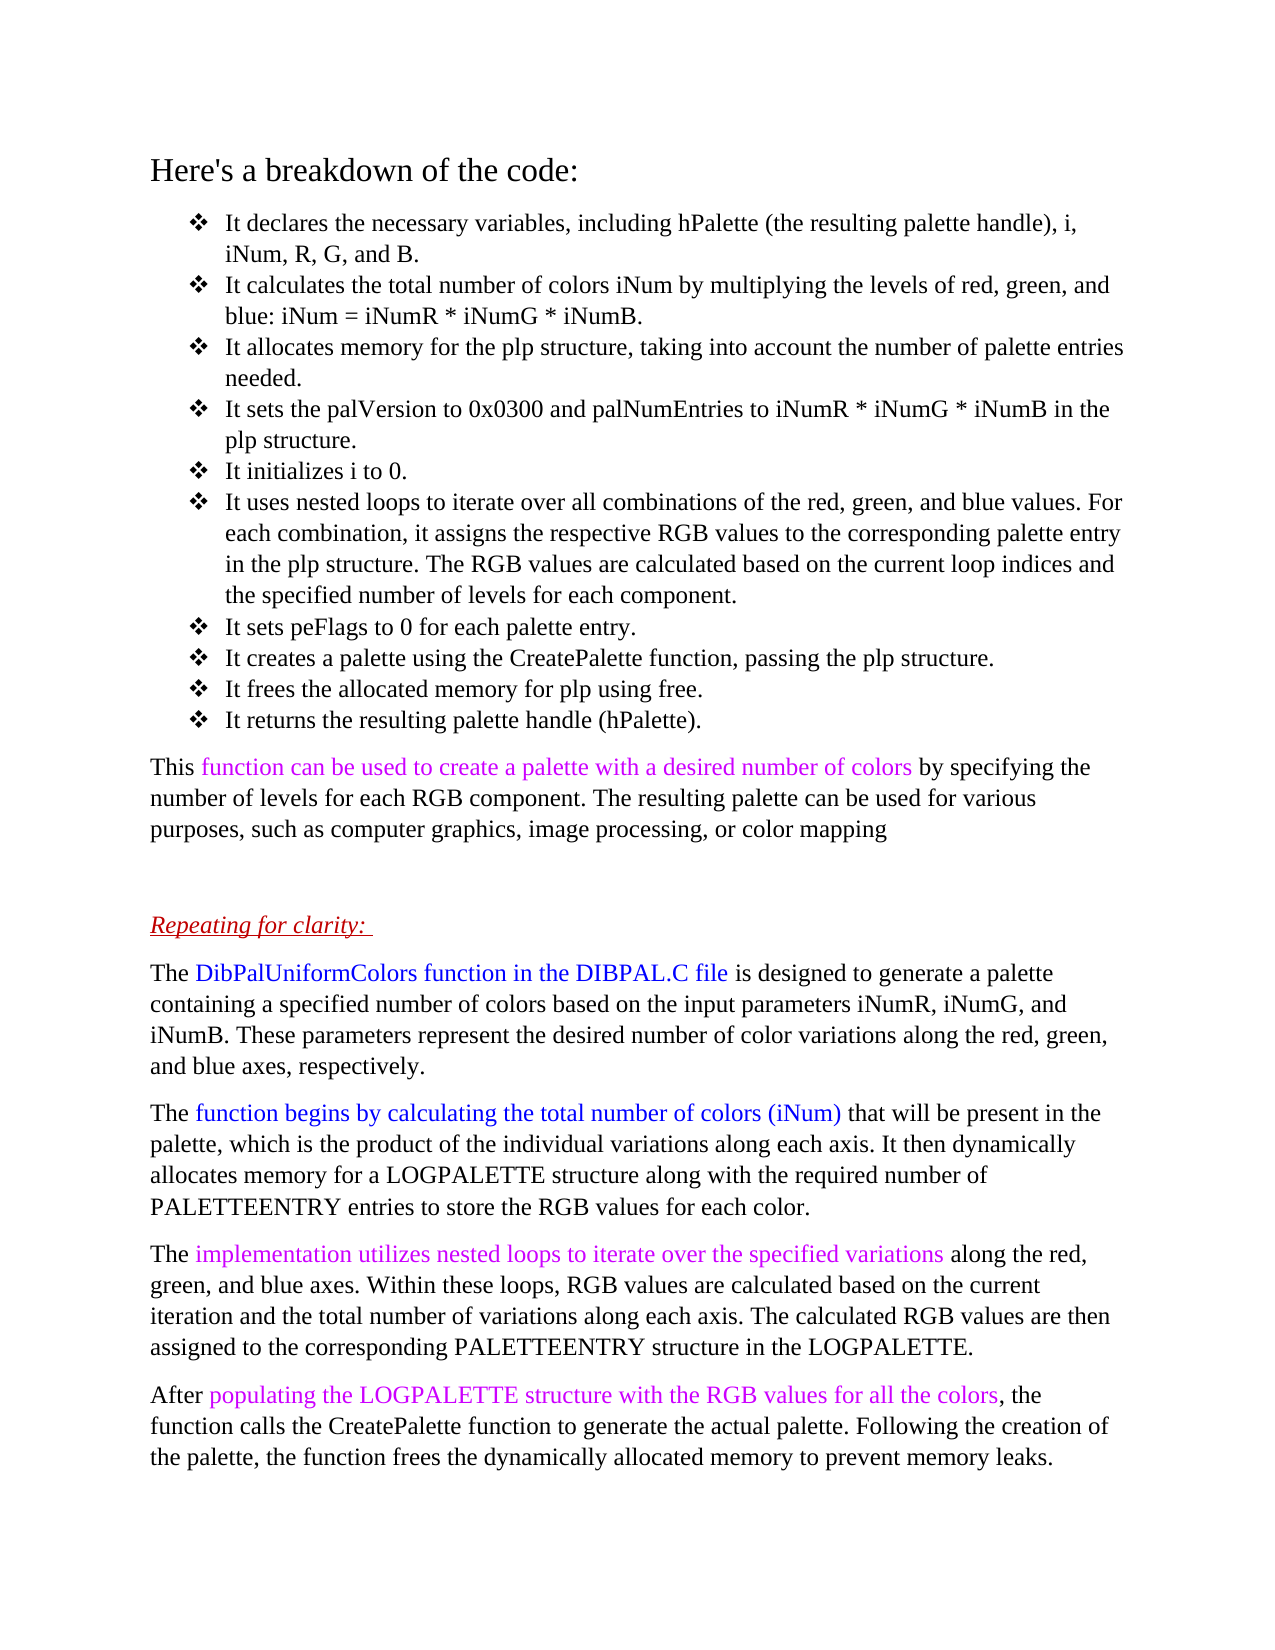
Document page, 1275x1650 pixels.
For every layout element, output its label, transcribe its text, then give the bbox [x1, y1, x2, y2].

list It sets peFlags to 0 for each palette entry. [187, 612, 1125, 640]
list It uses nested loops to iterate over all combinations of the red, green, and blue values. For each combination, it assigns the respective RGB values to the corresponding palette entry in the plp structure. The RGB values are calculated based on the current loop indices and the specified number of levels for each component. [187, 487, 1125, 609]
text Repeating for clarity: [150, 910, 1125, 939]
text The DibPalUniformColors function in the DIBPAL.C file is designed to generate a palette containing a specified number of colors based on the input parameters iNumR, iNumG, and iNumB. These parameters represent the desired number of color variations along the red, green, and blue axes, respectively. [150, 958, 1125, 1079]
list It sets the palVersion to 0x0300 and palNumEntries to iNumR * iNumG * iNumB in the plp structure. [187, 394, 1125, 454]
text This function can be used to create a palette with a desired number of colors by specifying the number of levels for each RGB component. The resulting palette can be used for various purposes, such as computer graphics, image processing, or color mapping [150, 752, 1125, 843]
text Here's a breakdown of the code: [150, 150, 1125, 188]
text The function begins by calculating the total number of colors (iNum) that will be present in the palette, which is the product of the individual variations along each axis. It then dynamically allocates memory for a LOGPALETTE structure along with the required number of PALETTEENTRY entries to store the RGB values for each color. [150, 1098, 1125, 1220]
text After populating the LOGPALETTE structure with the RGB values for all the colors, the function calls the CreatePalette function to generate the actual palette. Following the creation of the palette, the function frees the dynamically allocated memory to prevent memory leaks. [150, 1380, 1125, 1471]
list It calculates the total number of colors iNum by multiplying the levels of red, green, and blue: iNum = iNumR * iNumG * iNumB. [187, 270, 1125, 330]
list It returns the resulting palette handle (hPalette). [187, 705, 1125, 733]
list It declares the necessary variables, including hPalette (the resulting palette handle), i, iNum, R, G, and B. [187, 208, 1125, 268]
list It frees the allocated memory for plp using free. [187, 674, 1125, 702]
list It initializes i to 0. [187, 456, 1125, 485]
text The implementation utilizes nested loops to iterate over the specified variations along the red, green, and blue axes. Within these loops, RGB values are calculated based on the current iteration and the total number of variations along each axis. The calculated RGB values are then assigned to the corresponding PALETTEENTRY structure in the LOGPALETTE. [150, 1239, 1125, 1361]
list It allocates memory for the plp structure, taking into account the number of palette entries needed. [187, 332, 1125, 392]
list It creates a palette using the CreatePalette function, passing the plp structure. [187, 643, 1125, 671]
